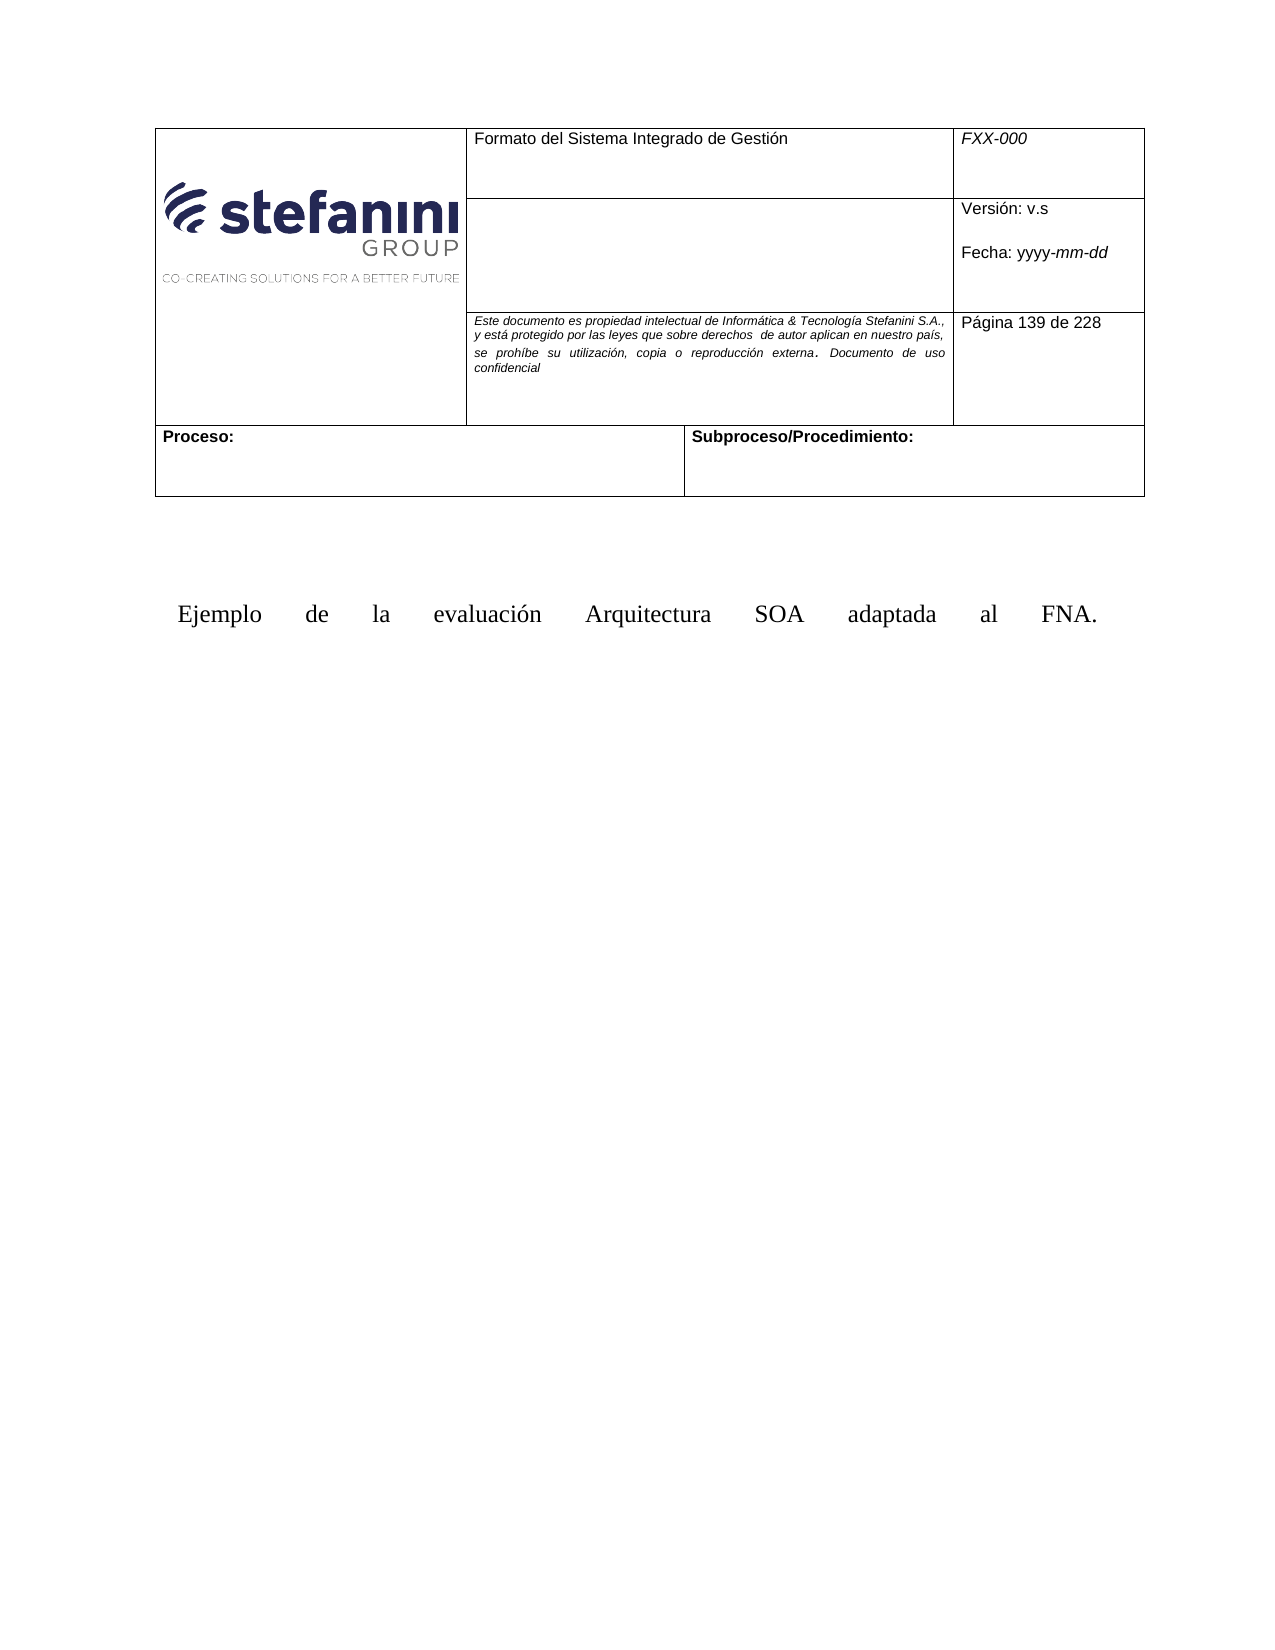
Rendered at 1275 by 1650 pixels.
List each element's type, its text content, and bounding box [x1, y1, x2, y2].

picture [162, 182, 460, 286]
text Ejemplo de la evaluación Arquitectura SOA adaptada al FNA. [177, 599, 1098, 628]
